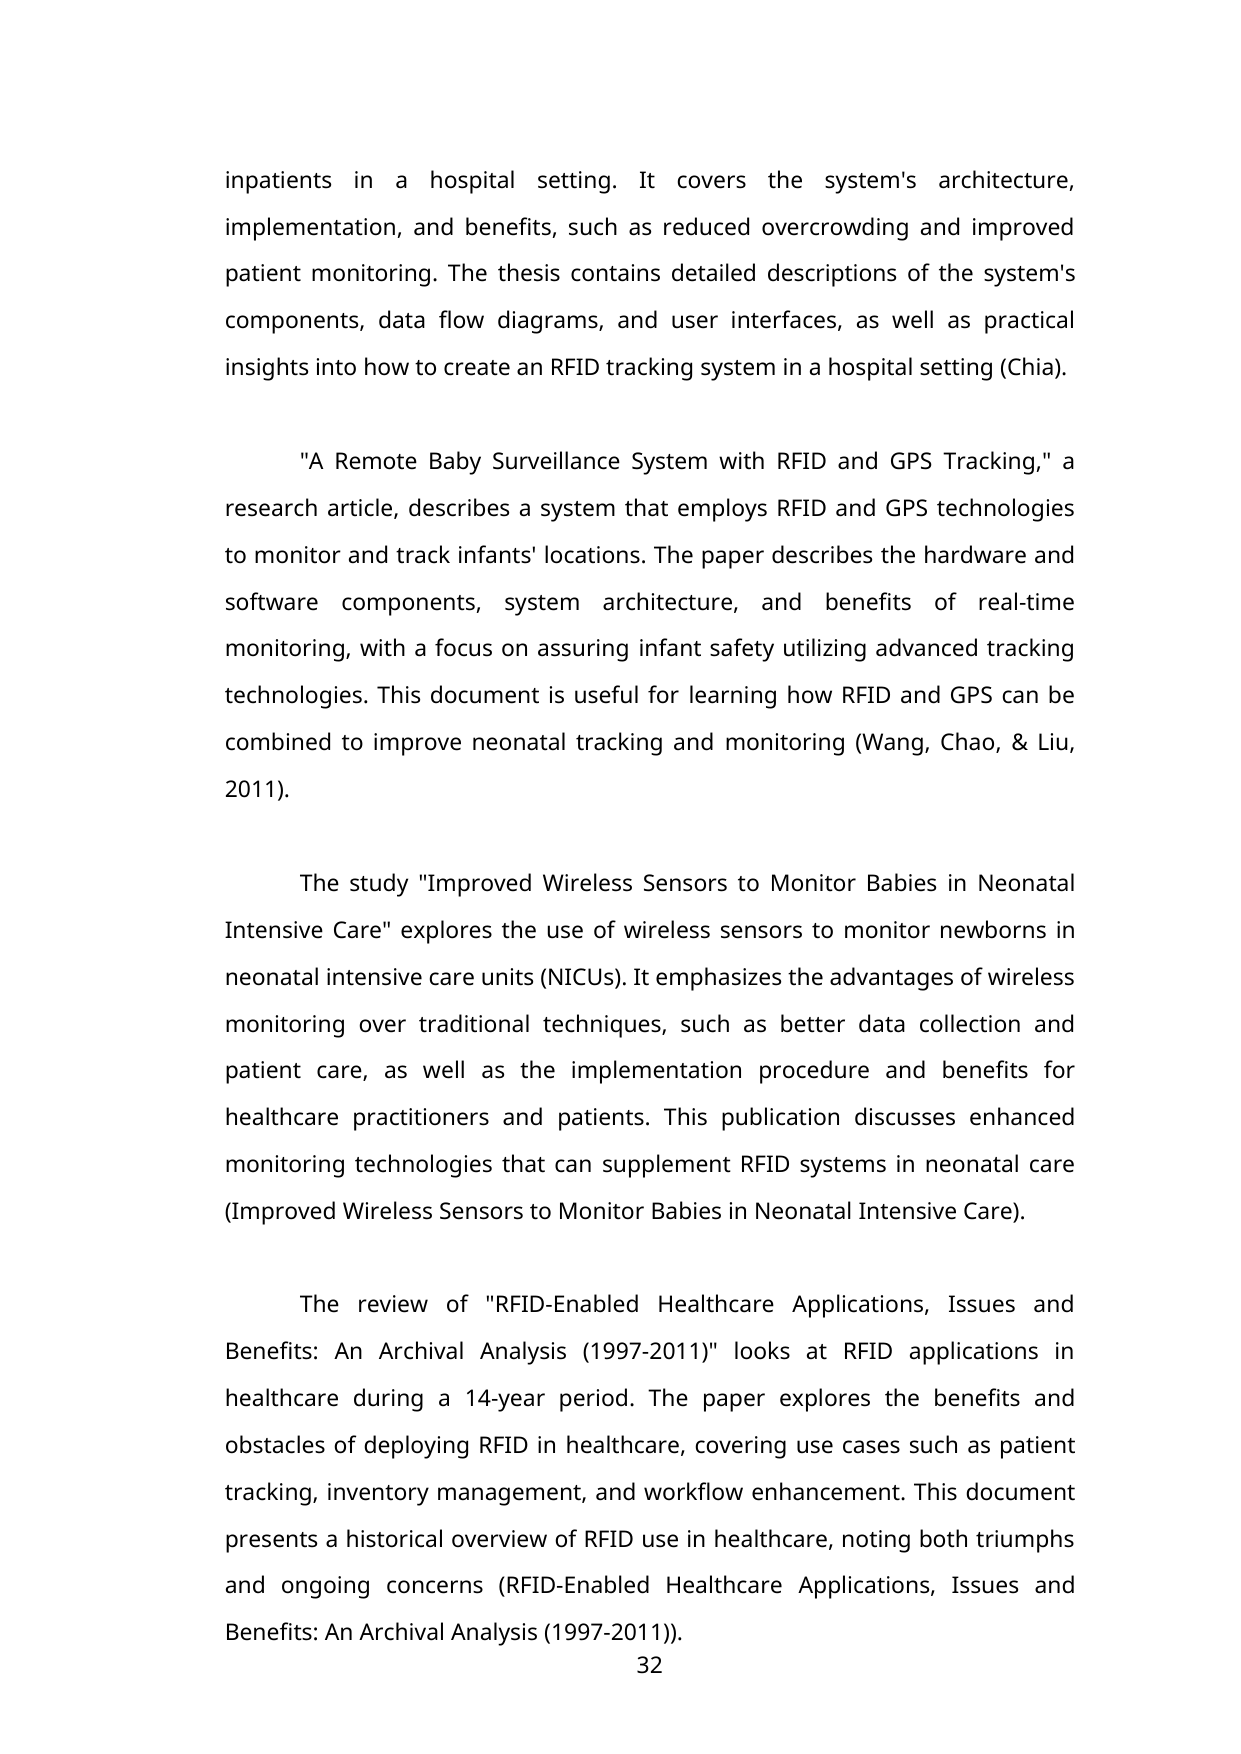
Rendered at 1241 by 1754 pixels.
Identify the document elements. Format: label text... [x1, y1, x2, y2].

text "A Remote Baby Surveillance System with RFID and GPS Tracking," a research article, describes a system that employs RFID and GPS technologies to monitor and track infants' locations. The paper describes the hardware and software components, system architecture, and benefits of real-time monitoring, with a focus on assuring infant safety utilizing advanced tracking technologies. This document is useful for learning how RFID and GPS can be combined to improve neonatal tracking and monitoring (Wang, Chao, & Liu, 2011). [224, 445, 1076, 804]
text The review of "RFID-Enabled Healthcare Applications, Issues and Benefits: An Archival Analysis (1997-2011)" looks at RFID applications in healthcare during a 14-year period. The paper explores the benefits and obstacles of deploying RFID in healthcare, covering use cases such as patient tracking, inventory management, and workflow enhancement. This document presents a historical overview of RFID use in healthcare, noting both triumphs and ongoing concerns (RFID-Enabled Healthcare Applications, Issues and Benefits: An Archival Analysis (1997-2011)). [224, 1288, 1076, 1647]
text inpatients in a hospital setting. It covers the system's architecture, implementation, and benefits, such as reduced overcrowding and improved patient monitoring. The thesis contains detailed descriptions of the system's components, data flow diagrams, and user interfaces, as well as practical insights into how to create an RFID tracking system in a hospital setting (Chia). [224, 164, 1076, 382]
text The study "Improved Wireless Sensors to Monitor Babies in Neonatal Intensive Care" explores the use of wireless sensors to monitor newborns in neonatal intensive care units (NICUs). It emphasizes the advantages of wireless monitoring over traditional techniques, such as better data collection and patient care, as well as the implementation procedure and benefits for healthcare practitioners and patients. This publication discusses enhanced monitoring technologies that can supplement RFID systems in neonatal care (Improved Wireless Sensors to Monitor Babies in Neonatal Intensive Care). [224, 867, 1076, 1226]
